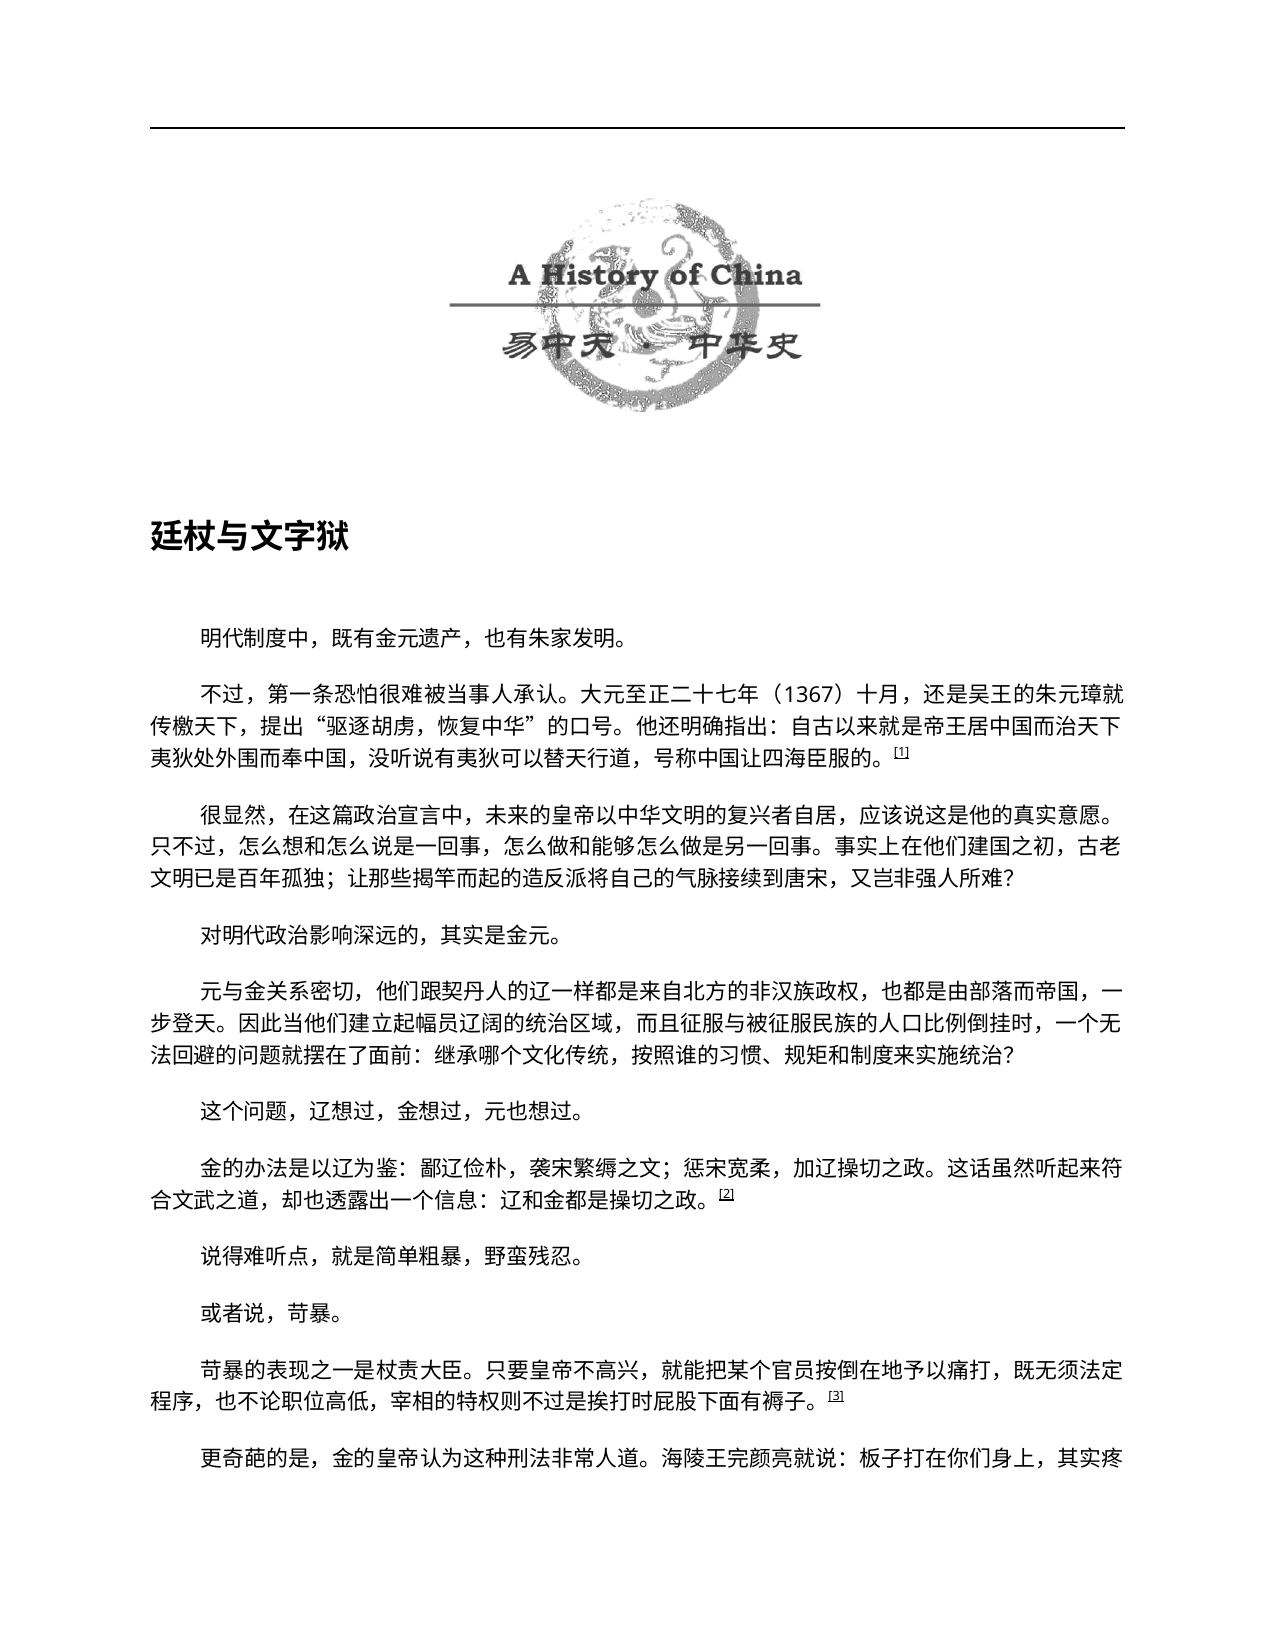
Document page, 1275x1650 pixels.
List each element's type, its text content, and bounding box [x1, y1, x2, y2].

text 苛暴的表现之一是杖责大臣。只要皇帝不高兴，就能把某个官员按倒在地予以痛打，既无须法定程序，也不论职位高低，宰相的特权则不过是挨打时屁股下面有褥子。[3] [150, 1353, 1125, 1416]
text 很显然，在这篇政治宣言中，未来的皇帝以中华文明的复兴者自居，应该说这是他的真实意愿。只不过，怎么想和怎么说是一回事，怎么做和能够怎么做是另一回事。事实上在他们建国之初，古老文明已是百年孤独；让那些揭竿而起的造反派将自己的气脉接续到唐宋，又岂非强人所难？ [150, 798, 1125, 893]
text 不过，第一条恐怕很难被当事人承认。大元至正二十七年（1367）十月，还是吴王的朱元璋就传檄天下，提出“驱逐胡虏，恢复中华”的口号。他还明确指出：自古以来就是帝王居中国而治天下，夷狄处外围而奉中国，没听说有夷狄可以替天行道，号称中国让四海臣服的。[1] [150, 677, 1125, 773]
text 明代制度中，既有金元遗产，也有朱家发明。 [150, 621, 1125, 652]
text 这个问题，辽想过，金想过，元也想过。 [150, 1094, 1125, 1126]
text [150, 1441, 1125, 1473]
text 金的办法是以辽为鉴：鄙辽俭朴，袭宋繁缛之文；惩宋宽柔，加辽操切之政。这话虽然听起来符合文武之道，却也透露出一个信息：辽和金都是操切之政。[2] [150, 1151, 1125, 1214]
subtitle 廷杖与文字狱 [150, 510, 1125, 558]
text 说得难听点，就是简单粗暴，野蛮残忍。 [150, 1239, 1125, 1271]
text 元与金关系密切，他们跟契丹人的辽一样都是来自北方的非汉族政权，也都是由部落而帝国，一步登天。因此当他们建立起幅员辽阔的统治区域，而且征服与被征服民族的人口比例倒挂时，一个无法回避的问题就摆在了面前：继承哪个文化传统，按照谁的习惯、规矩和制度来实施统治？ [150, 974, 1125, 1069]
text 或者说，苛暴。 [150, 1296, 1125, 1328]
picture [442, 178, 833, 427]
text 对明代政治影响深远的，其实是金元。 [150, 918, 1125, 949]
